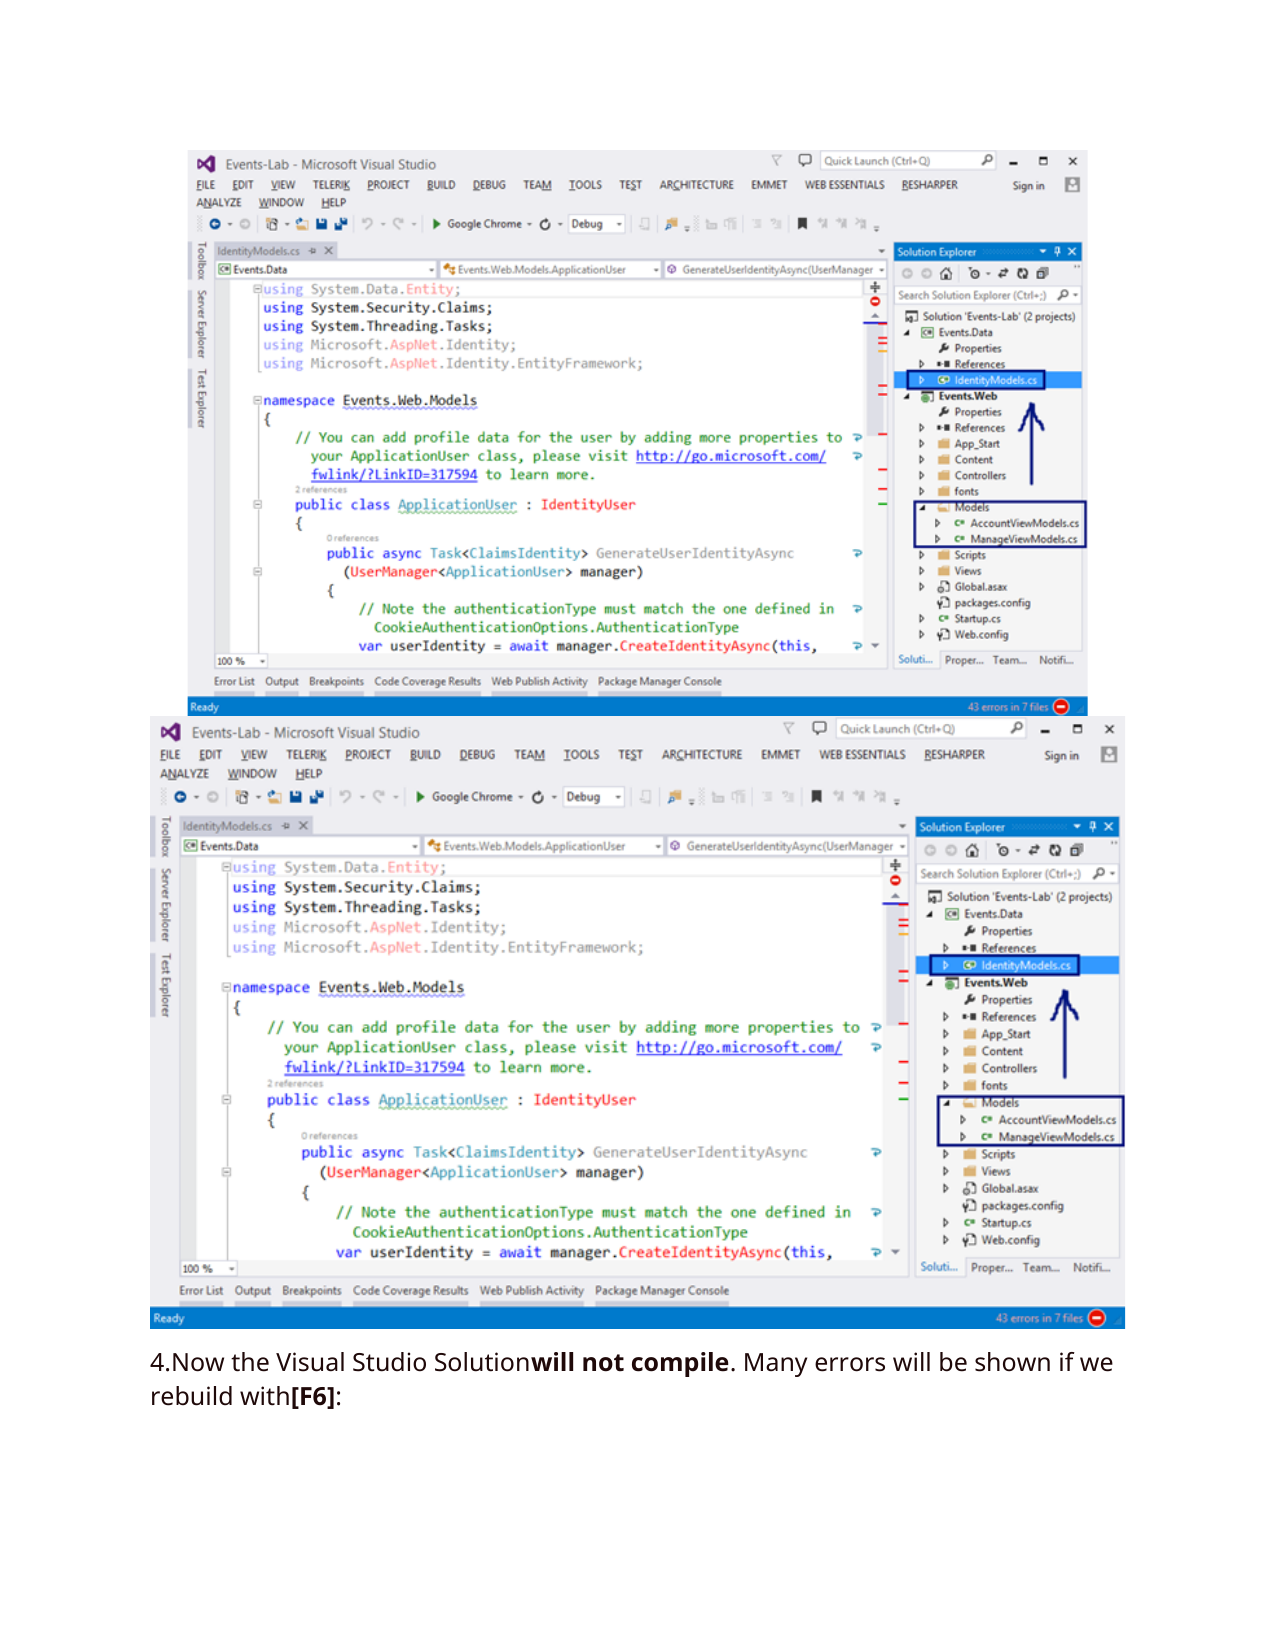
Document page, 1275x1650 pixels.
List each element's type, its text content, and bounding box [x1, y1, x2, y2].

picture [150, 150, 1125, 1329]
text 4.Now the Visual Studio Solutionwill not compile. Many errors will be shown if we rebuild with[F6]: [150, 1345, 1125, 1413]
